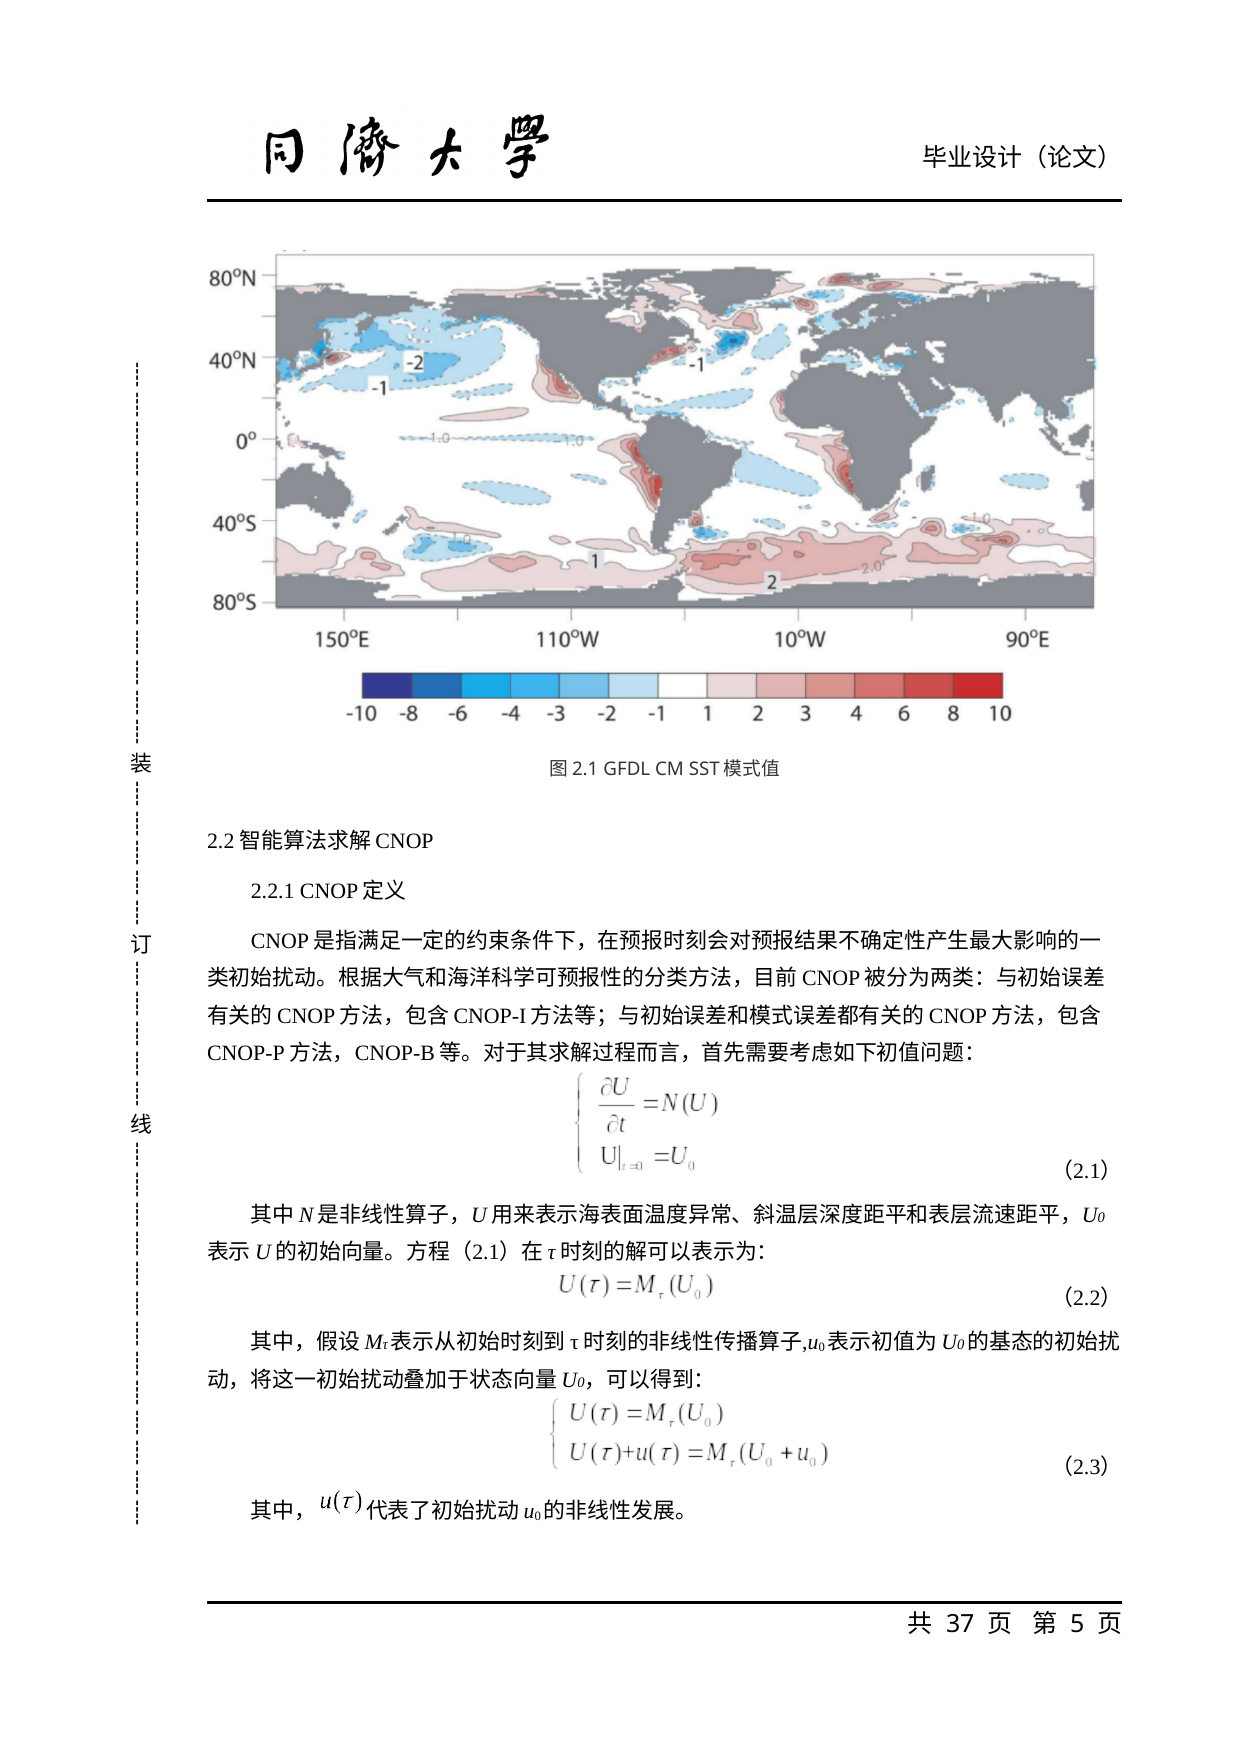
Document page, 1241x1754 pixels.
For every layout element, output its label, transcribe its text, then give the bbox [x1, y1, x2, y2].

text （2.2） [207, 1267, 1122, 1312]
picture [206, 250, 1106, 729]
text （2.3） [207, 1394, 1122, 1481]
text （2.1） [207, 1068, 1122, 1192]
text 其中N是非线性算子，U用来表示海表面温度异常、斜温层深度距平和表层流速距平，U0表示U的初始向量。方程（2.1）在τ时刻的解可以表示为： [207, 1192, 1122, 1267]
text 图2.1 GFDL CM SST模式值 [207, 753, 1122, 781]
text 其中，代表了初始扰动u0 的非线性发展。 [207, 1488, 1122, 1526]
text 其中，假设Mτ表示从初始时刻到τ时刻的非线性传播算子,u0表示初值为U0的基态的初始扰动，将这一初始扰动叠加于状态向量U0，可以得到： [207, 1319, 1122, 1394]
subtitle 2.2.1 CNOP定义 [207, 868, 1122, 906]
subtitle 2.2 智能算法求解CNOP [207, 818, 1122, 856]
text CNOP是指满足一定的约束条件下，在预报时刻会对预报结果不确定性产生最大影响的一类初始扰动。根据大气和海洋科学可预报性的分类方法，目前CNOP被分为两类：与初始误差有关的CNOP方法，包含CNOP-I方法等；与初始误差和模式误差都有关的CNOP方法，包含CNOP-P方法，CNOP-B等。对于其求解过程而言，首先需要考虑如下初值问题： [207, 918, 1122, 1068]
picture [244, 106, 567, 185]
